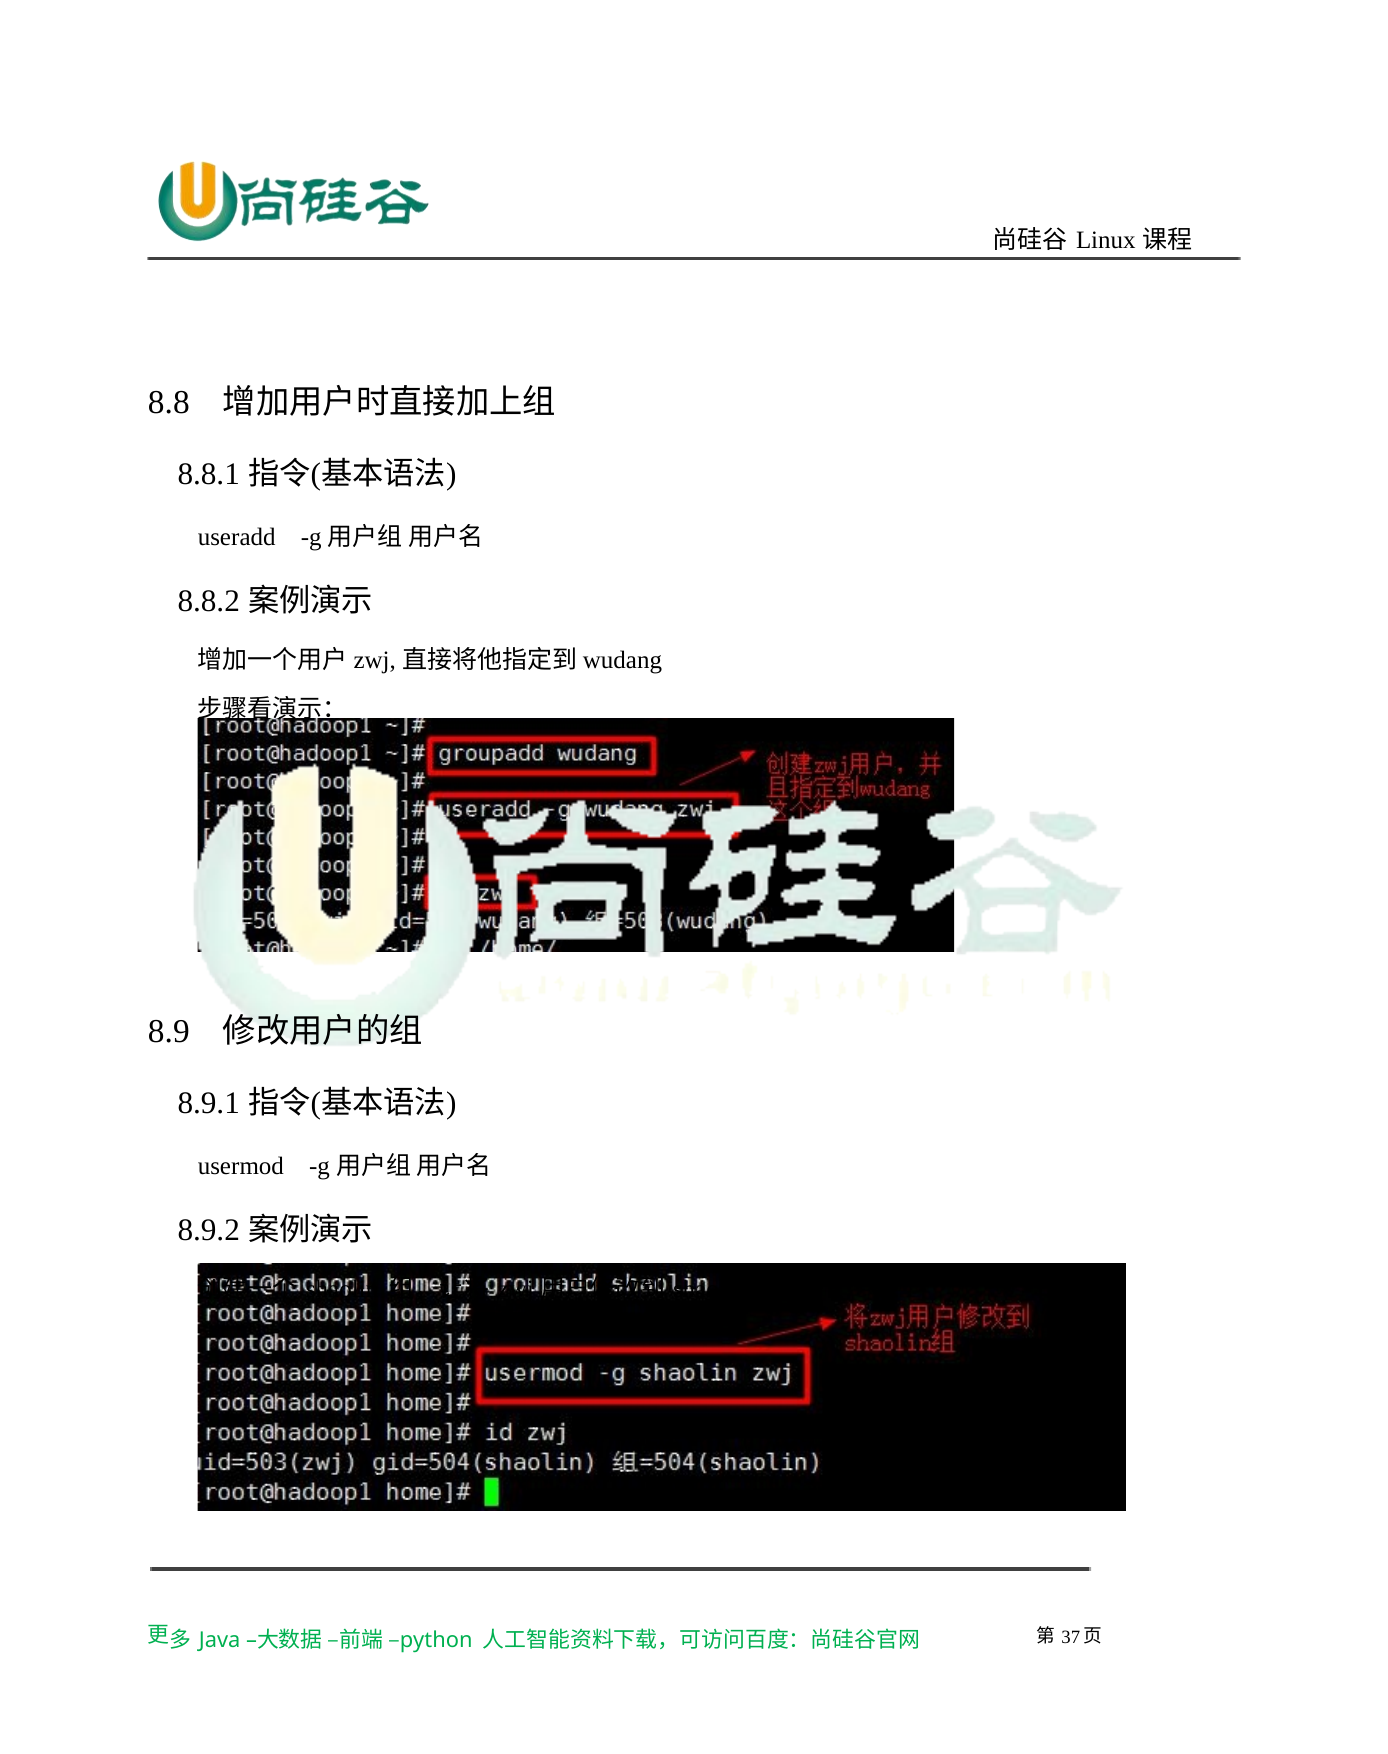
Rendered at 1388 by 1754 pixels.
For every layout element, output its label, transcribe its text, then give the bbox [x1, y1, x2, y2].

text 8.9.2案例演示 [177, 1204, 1335, 1249]
text 增加一个用户 zwj, 直接将他指定到 wudang [198, 643, 1335, 674]
list 增加用户时直接加上组 [148, 374, 1335, 423]
text 8.8.1指令(基本语法) [177, 448, 1335, 493]
picture [197, 1263, 1126, 1511]
text 创建一个shaolin组，让将zwj 用户修改到shaolin [198, 1272, 1335, 1304]
text 步骤看演示： [198, 692, 1335, 723]
text 8.8.2案例演示 [177, 575, 1335, 620]
text useradd -g 用户组 用户名 [198, 517, 1335, 553]
picture [147, 718, 1239, 1089]
list 修改用户的组 [148, 1004, 1335, 1052]
text 8.9.1指令(基本语法) [177, 1077, 1335, 1123]
picture [147, 153, 436, 249]
text 尚硅谷Linux 课程 [993, 224, 1335, 255]
text usermod -g 用户组 用户名 [198, 1146, 1335, 1182]
text 更多Java –大数据 –前端 –python人工智能资料下载，可访问百度：尚硅谷官网 第37页 [148, 1617, 1335, 1655]
picture [150, 1567, 1092, 1571]
